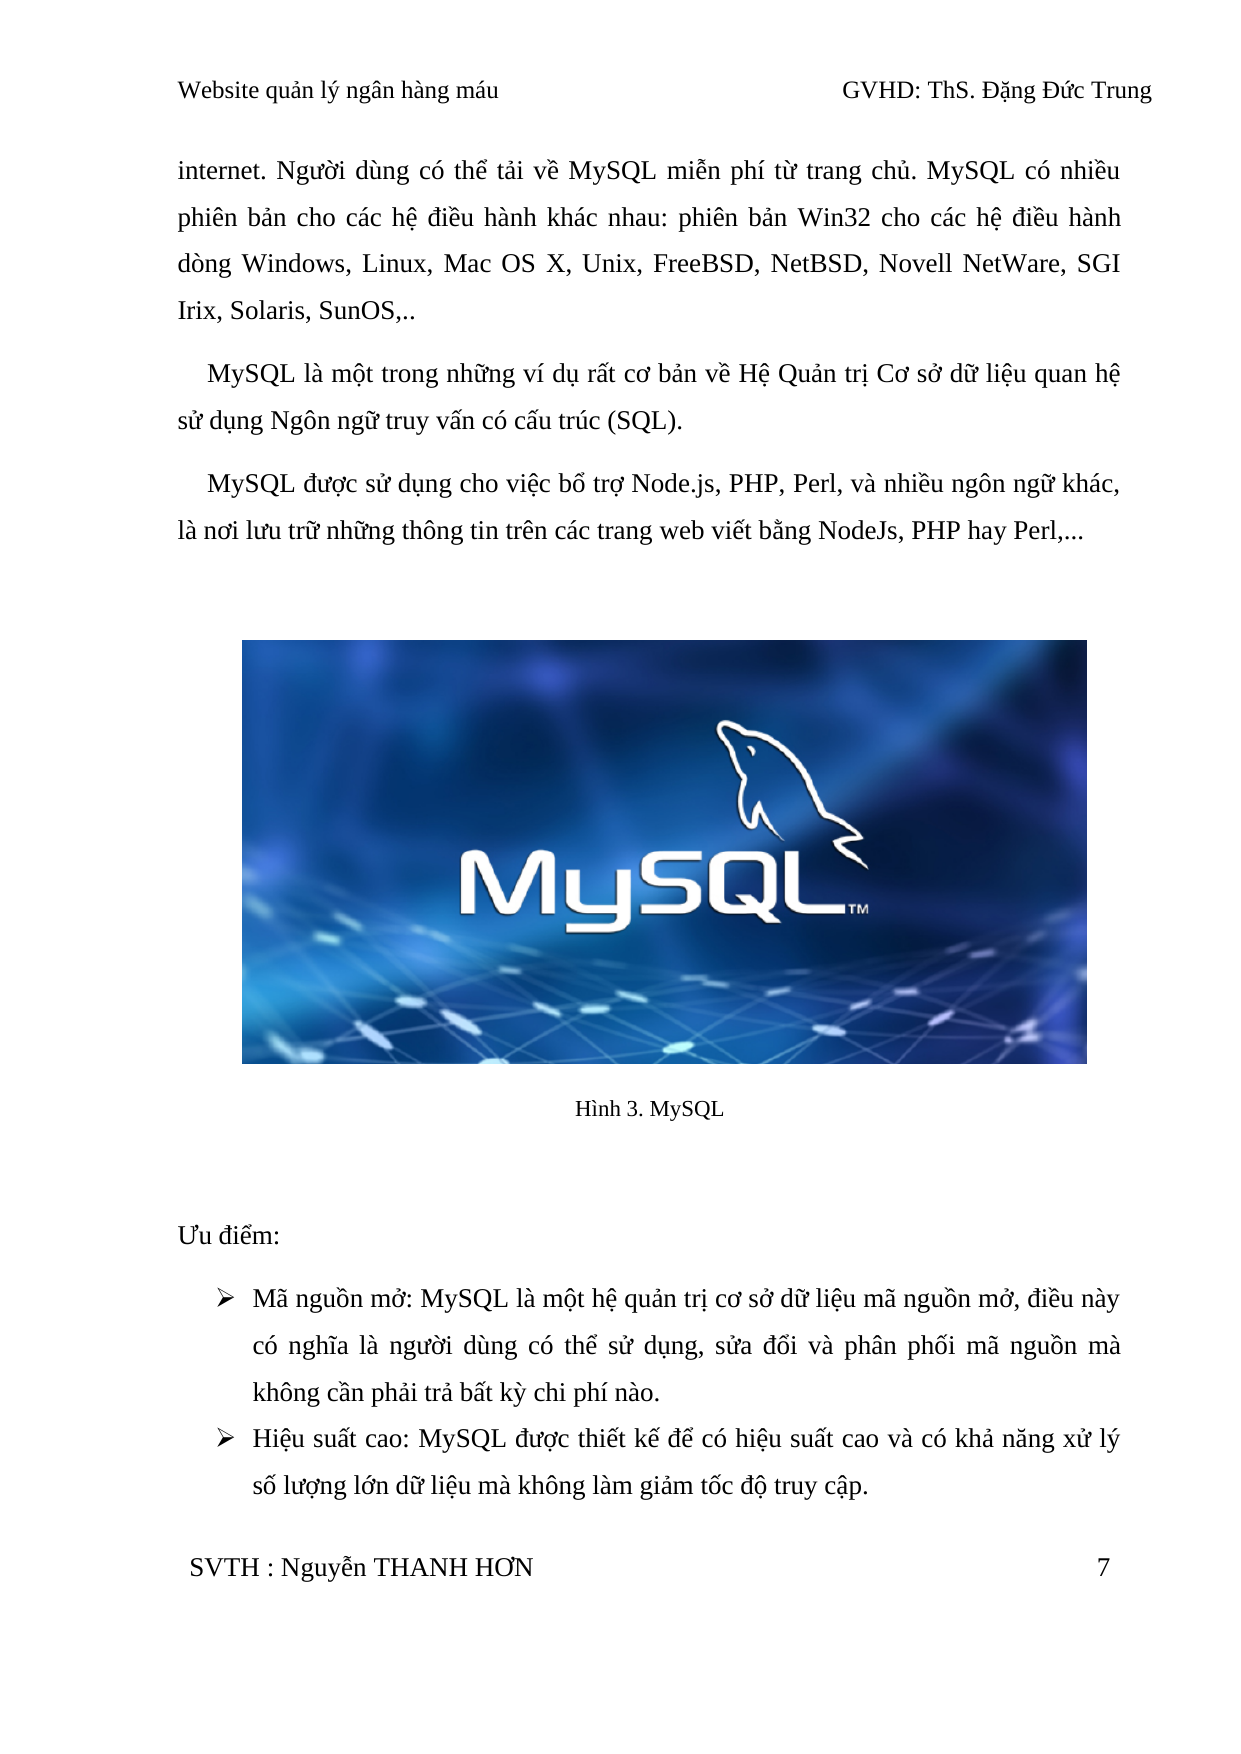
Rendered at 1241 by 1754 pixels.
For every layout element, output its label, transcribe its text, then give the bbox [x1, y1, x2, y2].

list Mã nguồn mở: MySQL là một hệ quản trị cơ sở dữ liệu mã nguồn mở, điều này có nghĩa là người dùng có thể sử dụng, sửa đổi và phân phối mã nguồn mà không cần phải trả bất kỳ chi phí nào. [215, 1282, 1122, 1407]
list Hiệu suất cao: MySQL được thiết kế để có hiệu suất cao và có khả năng xử lý số lượng lớn dữ liệu mà không làm giảm tốc độ truy cập. [215, 1422, 1122, 1500]
text MySQL được sử dụng cho việc bổ trợ Node.js, PHP, Perl, và nhiều ngôn ngữ khác, là nơi lưu trữ những thông tin trên các trang web viết bằng NodeJs, PHP hay Perl,... [177, 467, 1122, 545]
text Ưu điểm: [177, 1219, 1122, 1250]
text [177, 154, 1122, 325]
text MySQL là một trong những ví dụ rất cơ bản về Hệ Quản trị Cơ sở dữ liệu quan hệ sử dụng Ngôn ngữ truy vấn có cấu trúc (SQL). [177, 357, 1122, 435]
picture [242, 640, 1087, 1064]
